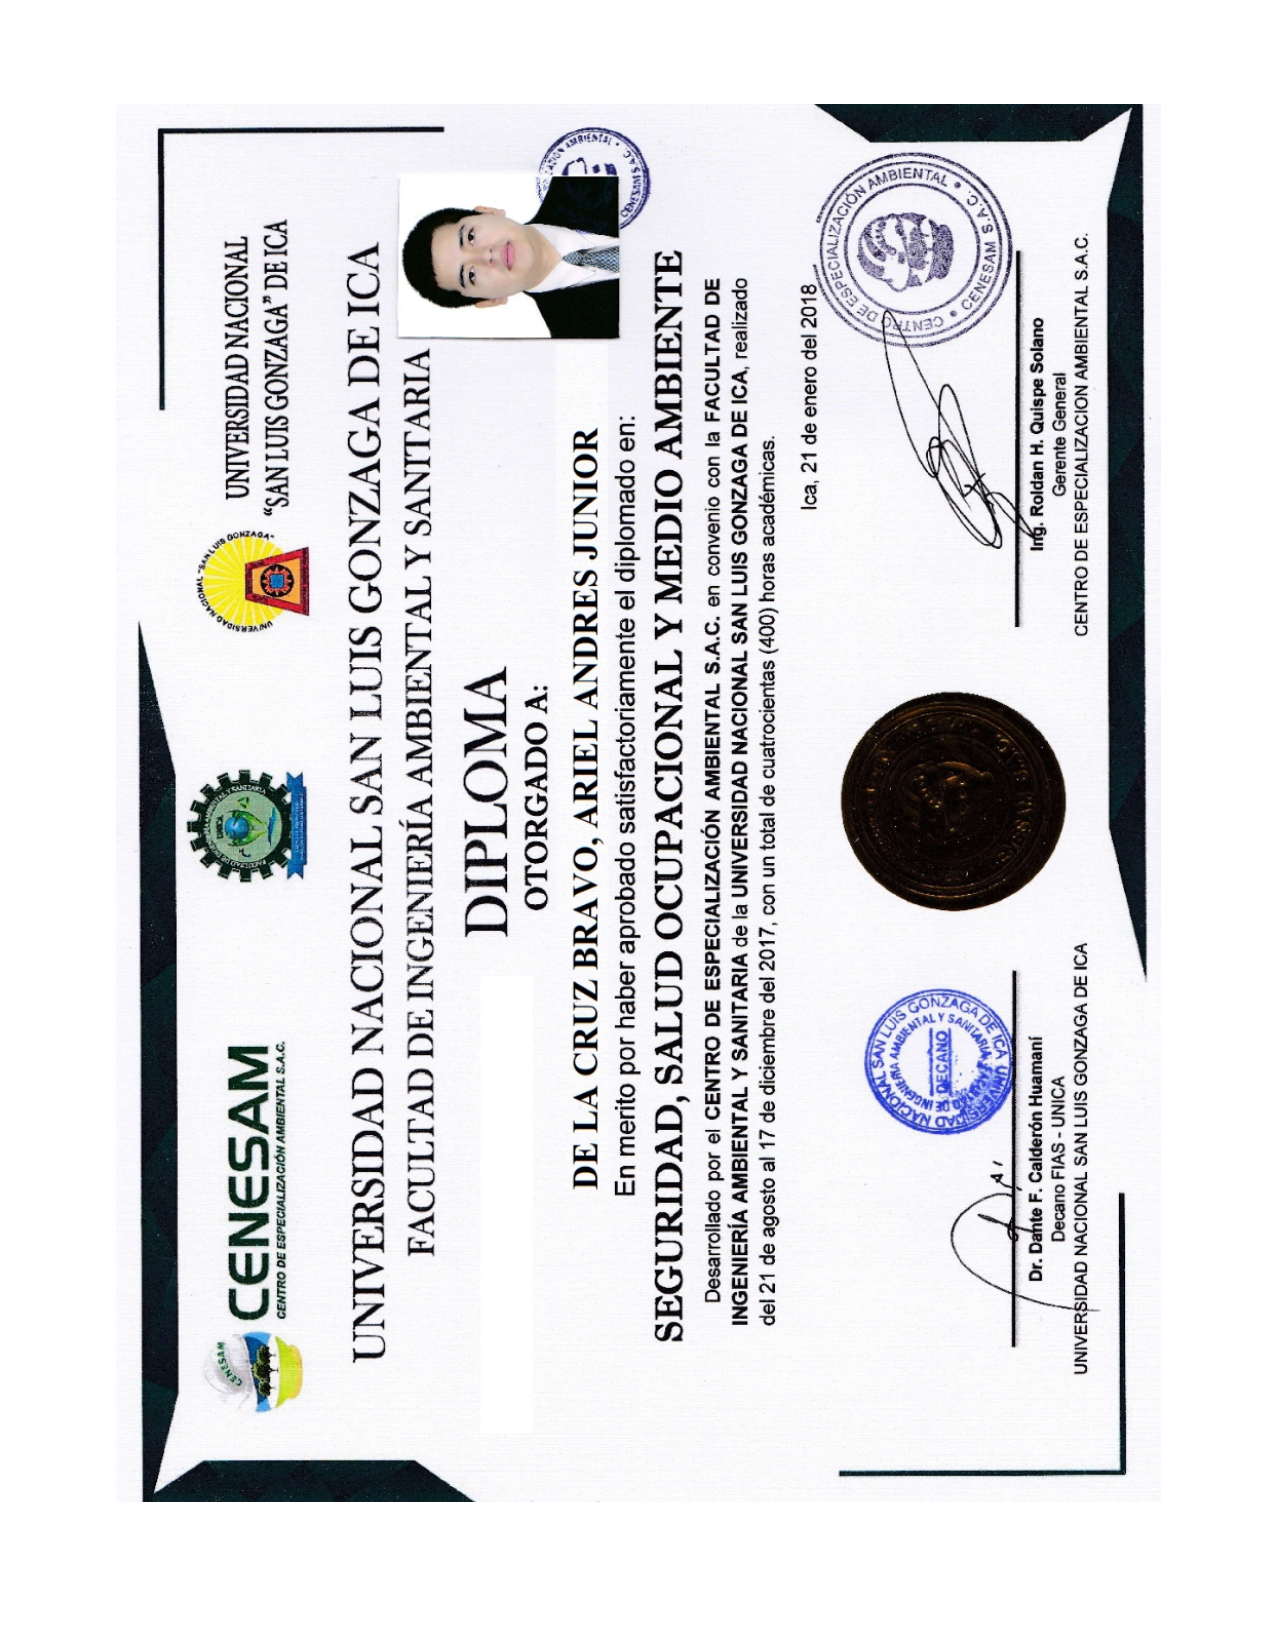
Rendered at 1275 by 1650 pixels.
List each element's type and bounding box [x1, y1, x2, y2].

picture [117, 104, 1161, 1502]
